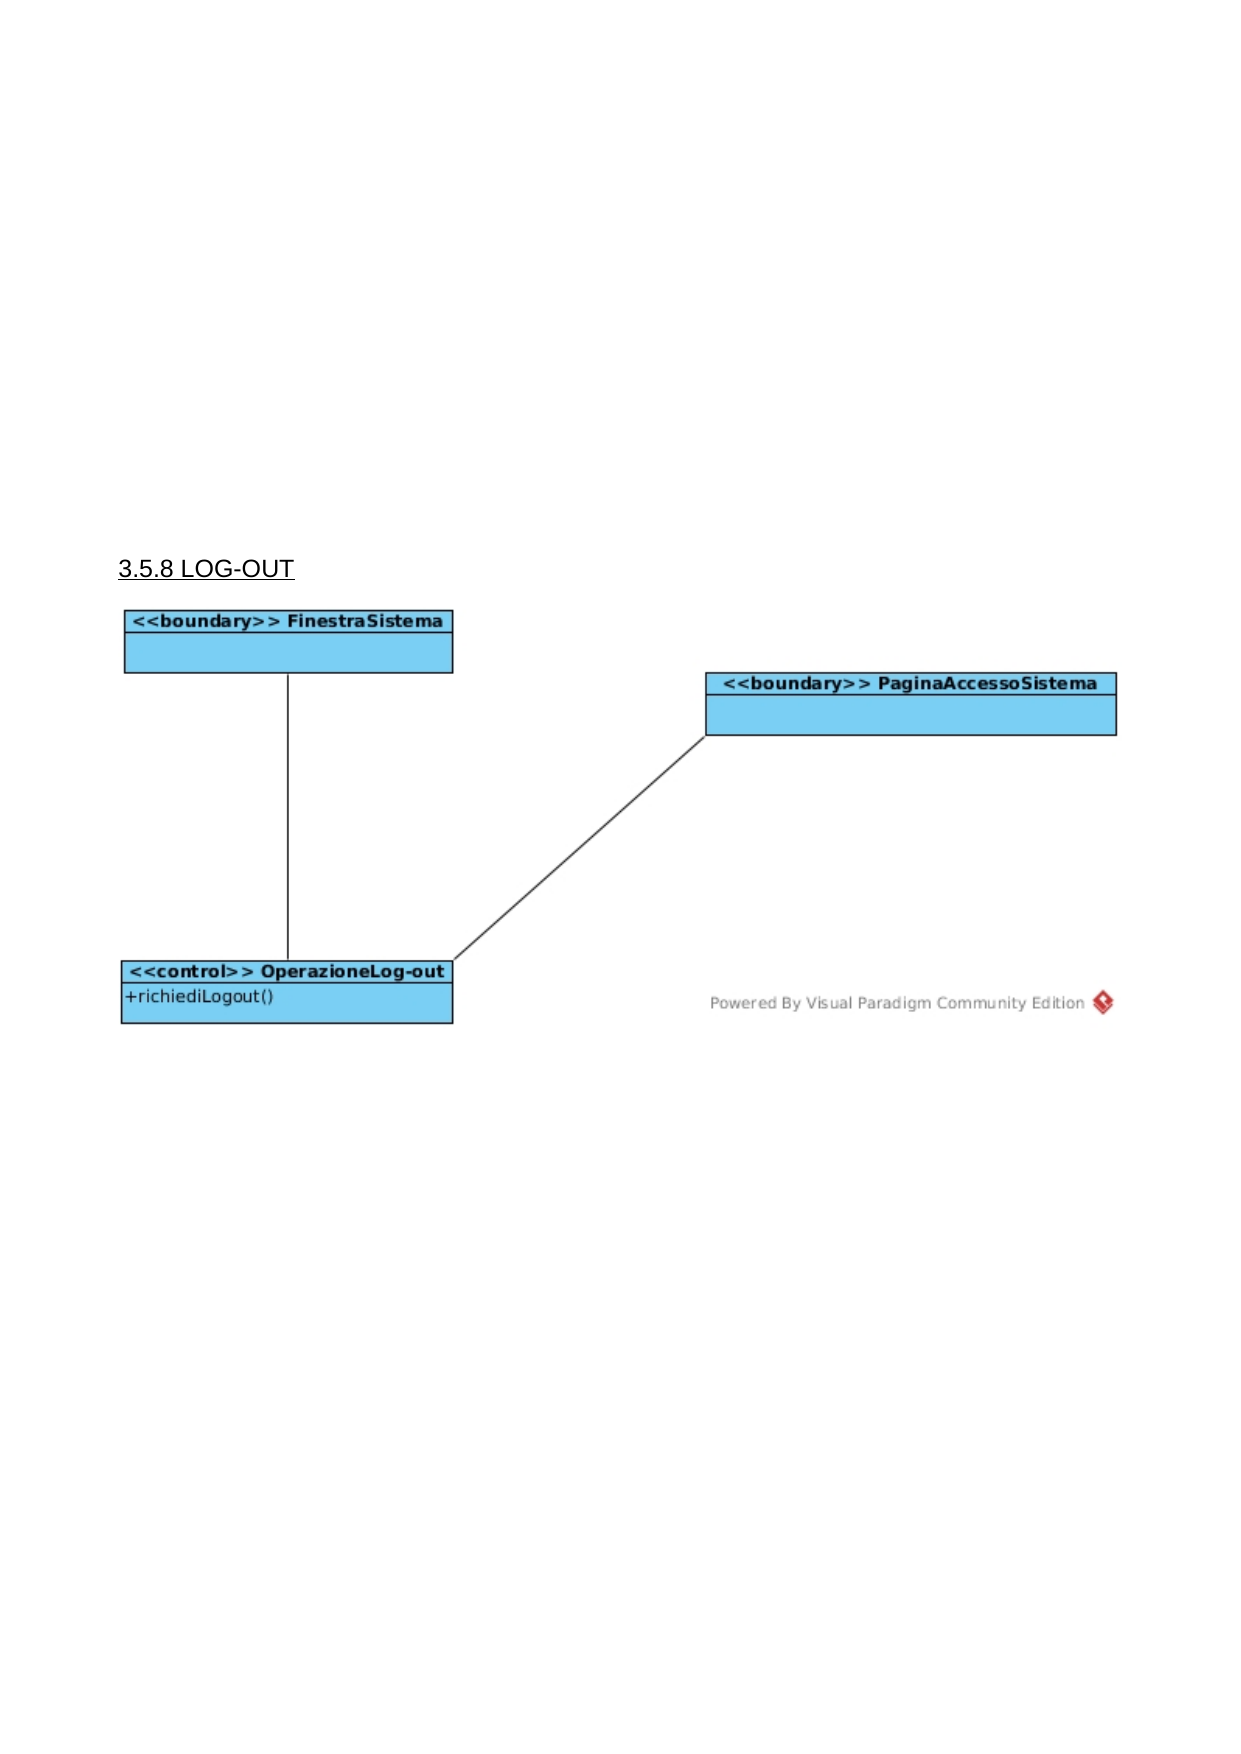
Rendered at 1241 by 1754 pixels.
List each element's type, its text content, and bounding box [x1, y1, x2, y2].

picture [118, 607, 1122, 1029]
text 3.5.8 LOG-OUT [118, 554, 1122, 582]
